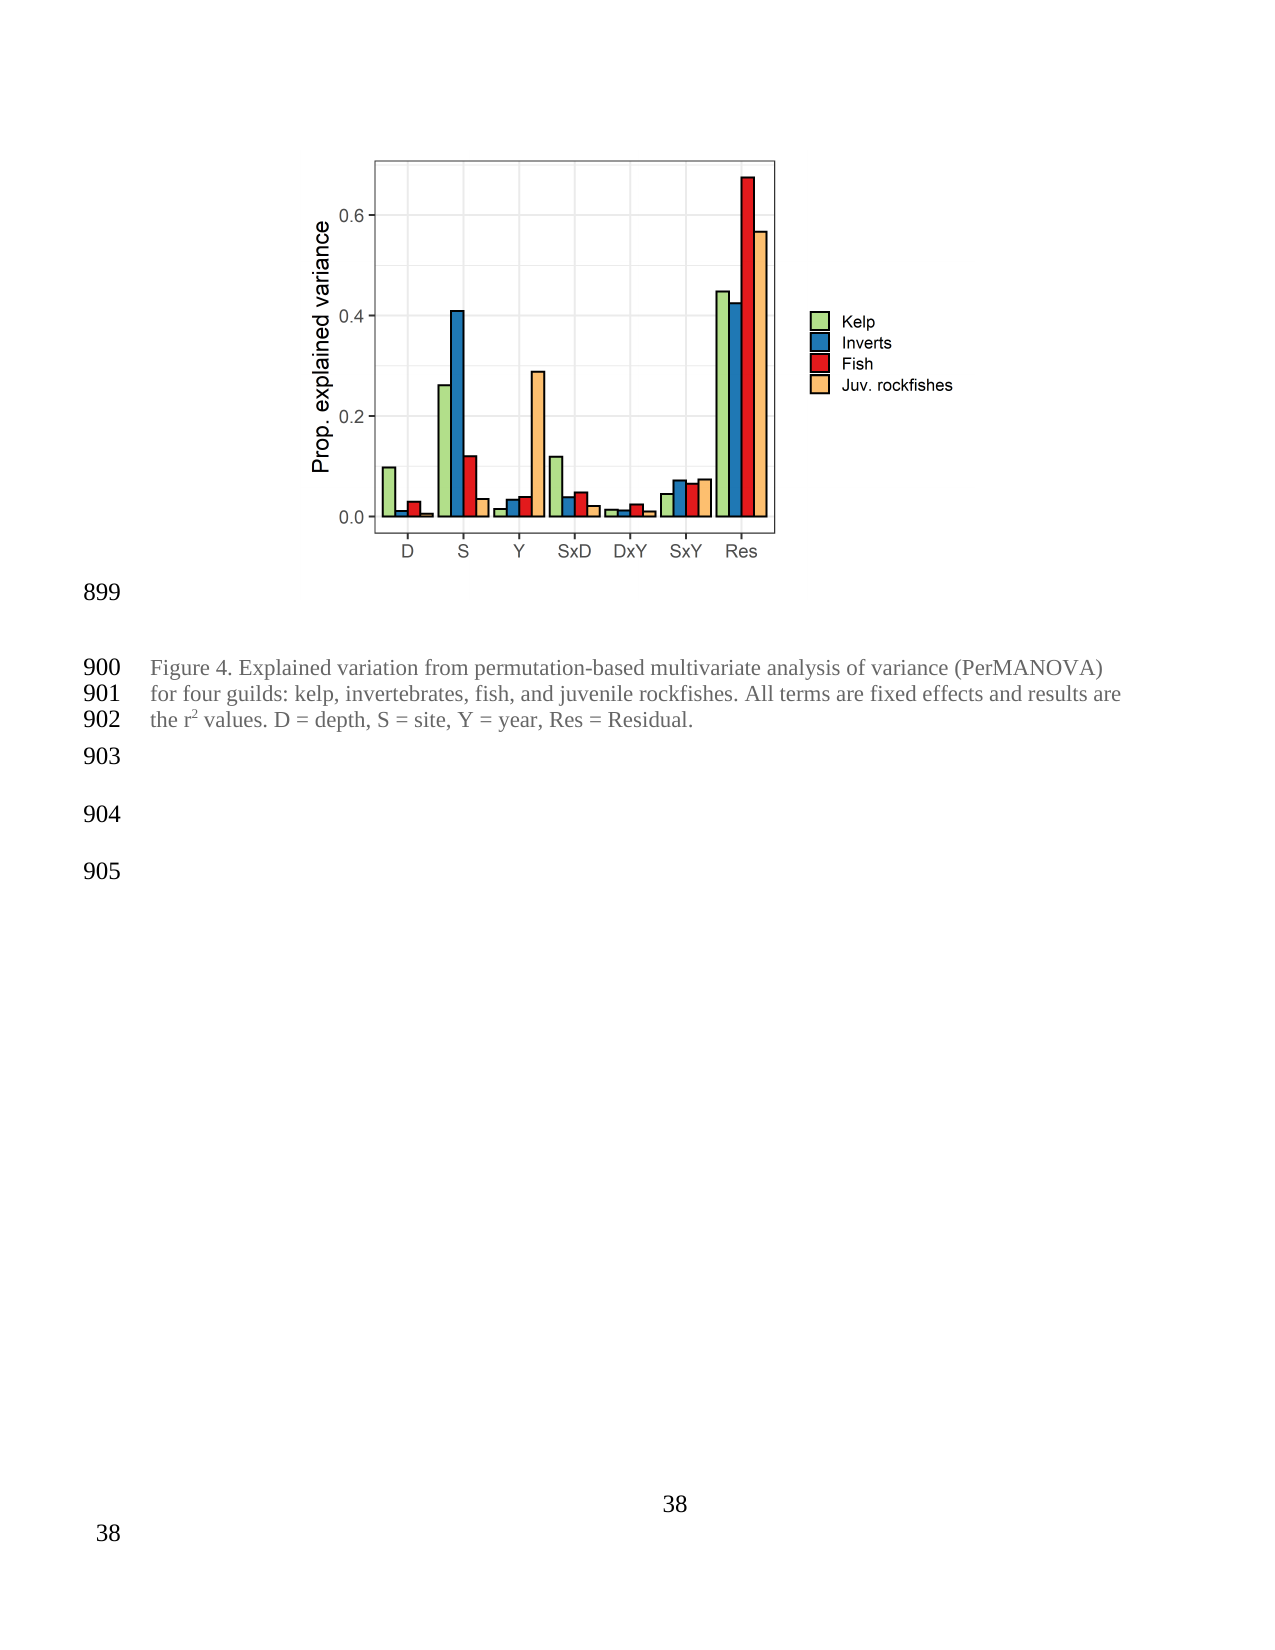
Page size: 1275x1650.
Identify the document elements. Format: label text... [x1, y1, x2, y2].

picture [300, 150, 976, 600]
subtitle Figure 4. Explained variation from permutation-based multivariate analysis of variance (PerMANOVA) for four guilds: kelp, invertebrates, fish, and juvenile rockfishes. All terms are fixed effects and results are the r2 values. D = depth, S = site, Y = year, Res = Residual. [150, 654, 1125, 733]
